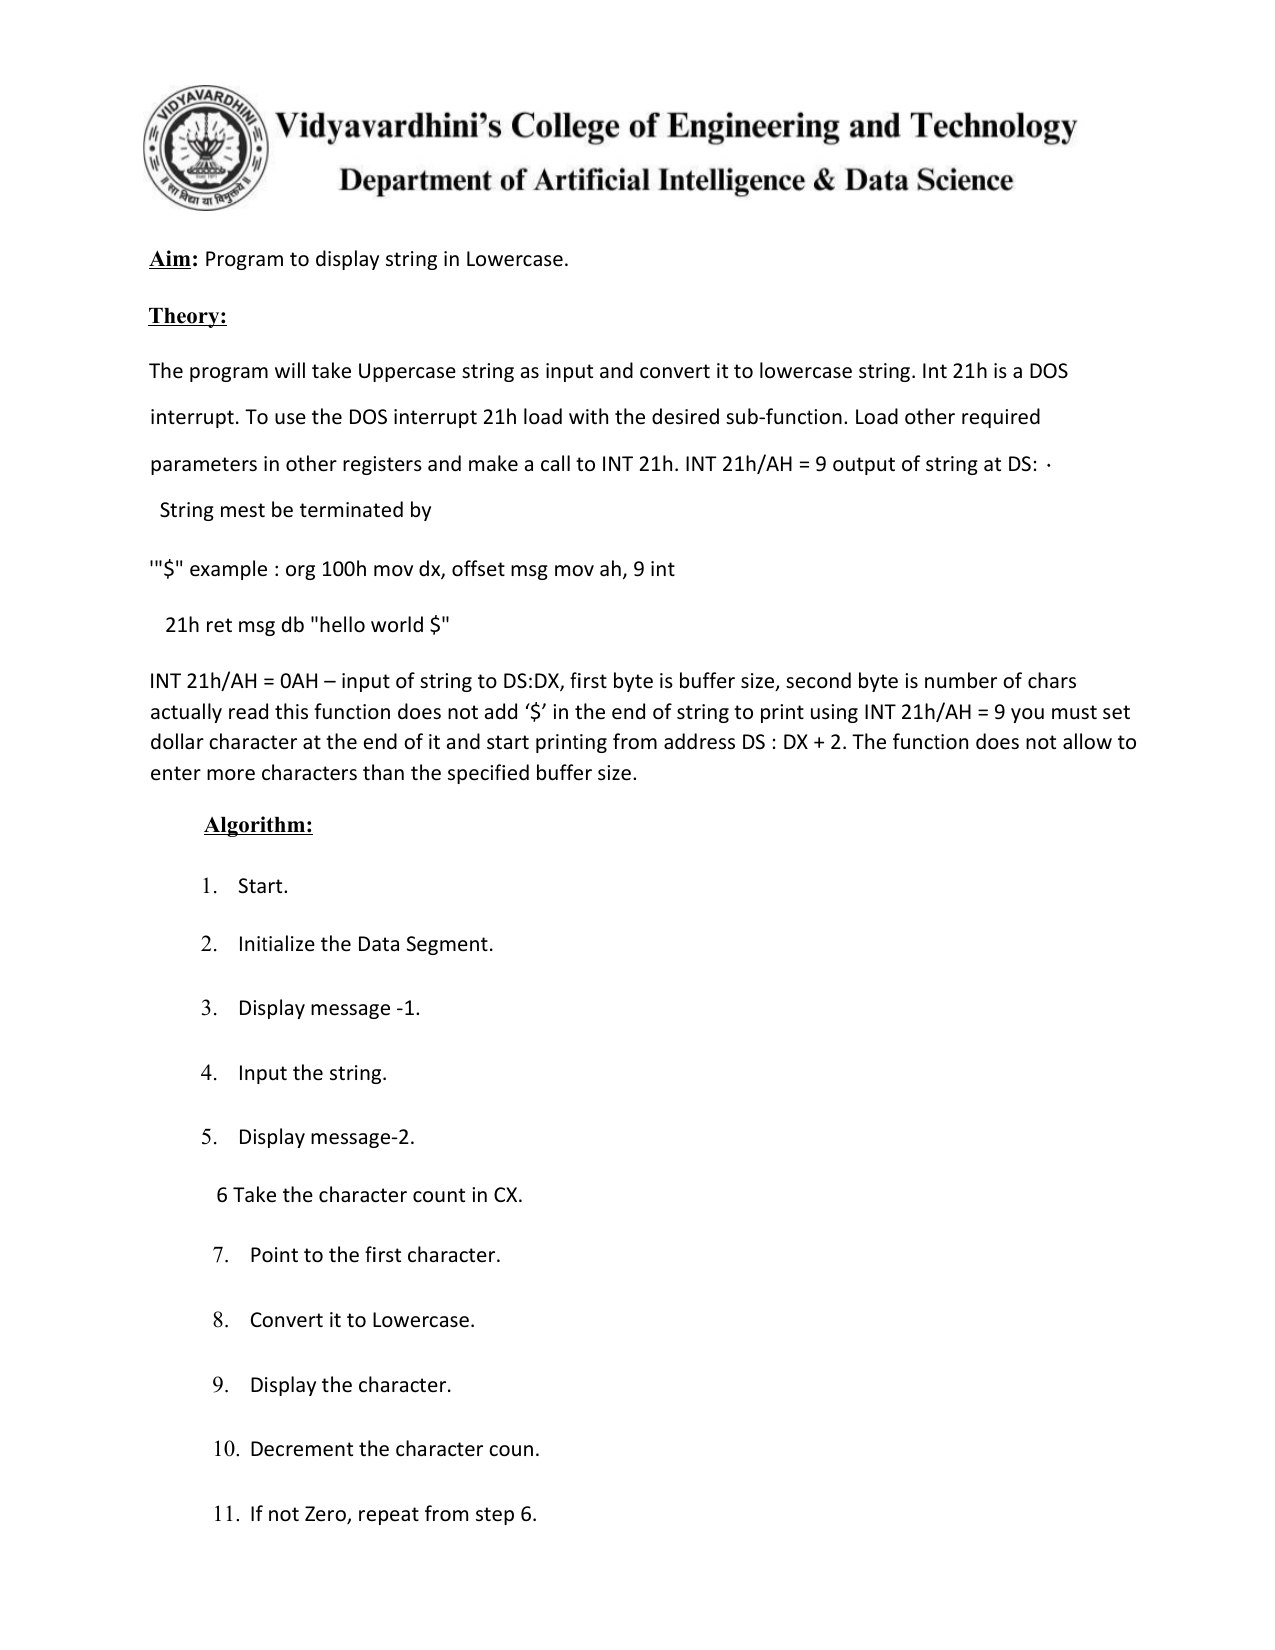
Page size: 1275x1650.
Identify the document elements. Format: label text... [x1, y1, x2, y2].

text '"$" example : org 100h mov dx, offset msg mov ah, 9 int [149, 554, 1188, 582]
text Theory: [148, 302, 1188, 328]
picture [143, 85, 1084, 211]
text 2. Initialize the Data Segment. [201, 929, 1188, 957]
text Aim: Program to display string in Lowercase. [149, 244, 1188, 272]
text 5. Display message-2. [201, 1122, 1188, 1150]
text 3. Display message -1. [201, 993, 1188, 1021]
text 21h ret msg db "hello world $" [165, 610, 1188, 638]
text String mest be terminated by [159, 495, 1188, 523]
text 9. Display the character. [212, 1370, 1188, 1398]
text 4. Input the string. [201, 1058, 1188, 1086]
text INT 21h/AH = 0AH – input of string to DS:DX, first byte is buffer size, second byte is number of chars actually read this function does not add ‘$’ in the end of string to print using INT 21h/AH = 9 you must set dollar character at the end of it and start printing from address DS : DX + 2. The function does not allow to enter more characters than the specified buffer size. [149, 666, 1138, 786]
text parameters in other registers and make a call to INT 21h. INT 21h/AH = 9 output of string at DS: ٠ [150, 449, 1188, 477]
text The program will take Uppercase string as input and convert it to lowercase string. Int 21h is a DOS [149, 356, 1188, 384]
text 6 Take the character count in CX. [216, 1180, 1188, 1208]
text Algorithm: [204, 811, 1188, 837]
text 10. Decrement the character coun. [212, 1434, 1188, 1462]
text 1. Start. [201, 871, 1188, 899]
text 11. If not Zero, repeat from step 6. [212, 1499, 1188, 1527]
text interrupt. To use the DOS interrupt 21h load with the desired sub-function. Load other required [150, 402, 1188, 431]
text 8. Convert it to Lowercase. [212, 1306, 1188, 1333]
text 7. Point to the first character. [212, 1241, 1188, 1268]
